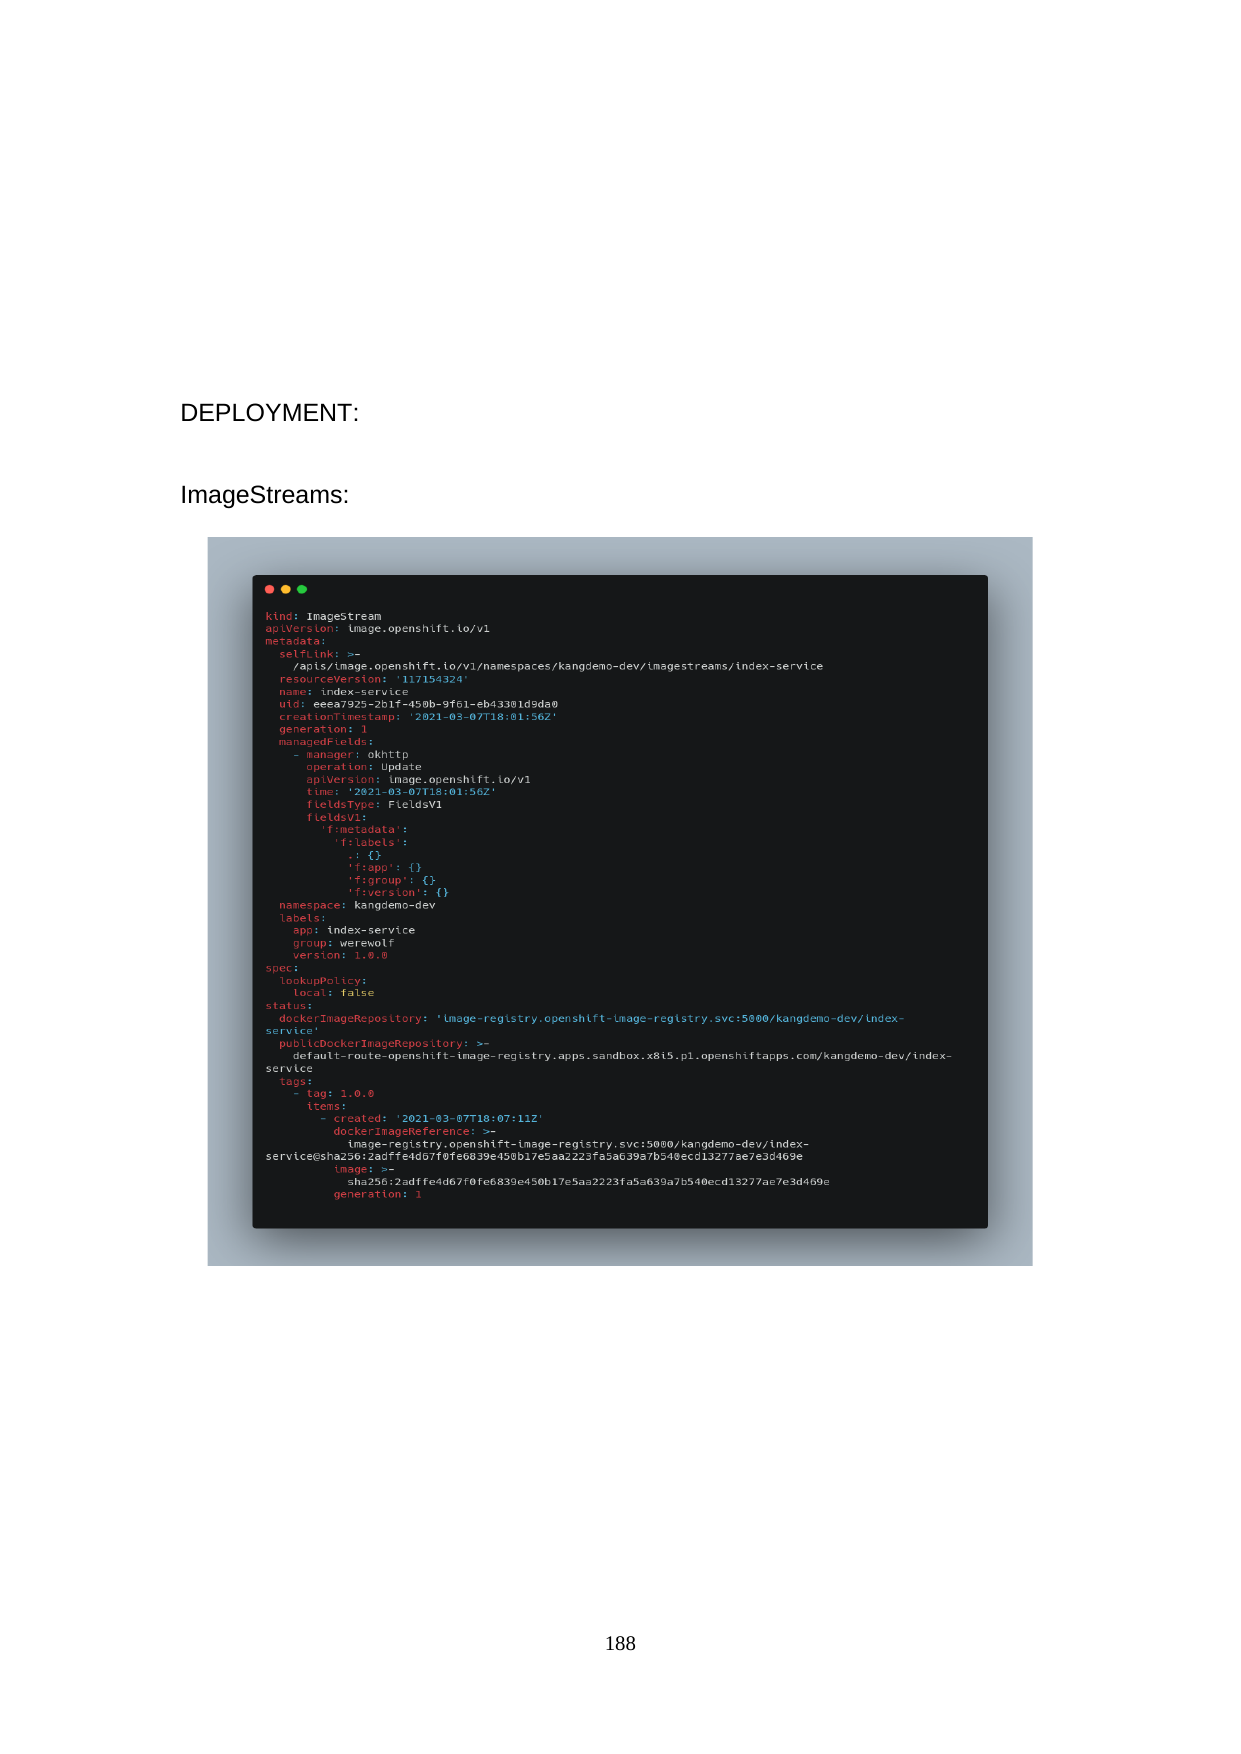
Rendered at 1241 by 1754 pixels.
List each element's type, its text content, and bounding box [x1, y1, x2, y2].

text ImageStreams: [180, 480, 1060, 509]
text DEPLOYMENT: [180, 397, 1060, 426]
picture [207, 537, 1033, 1266]
